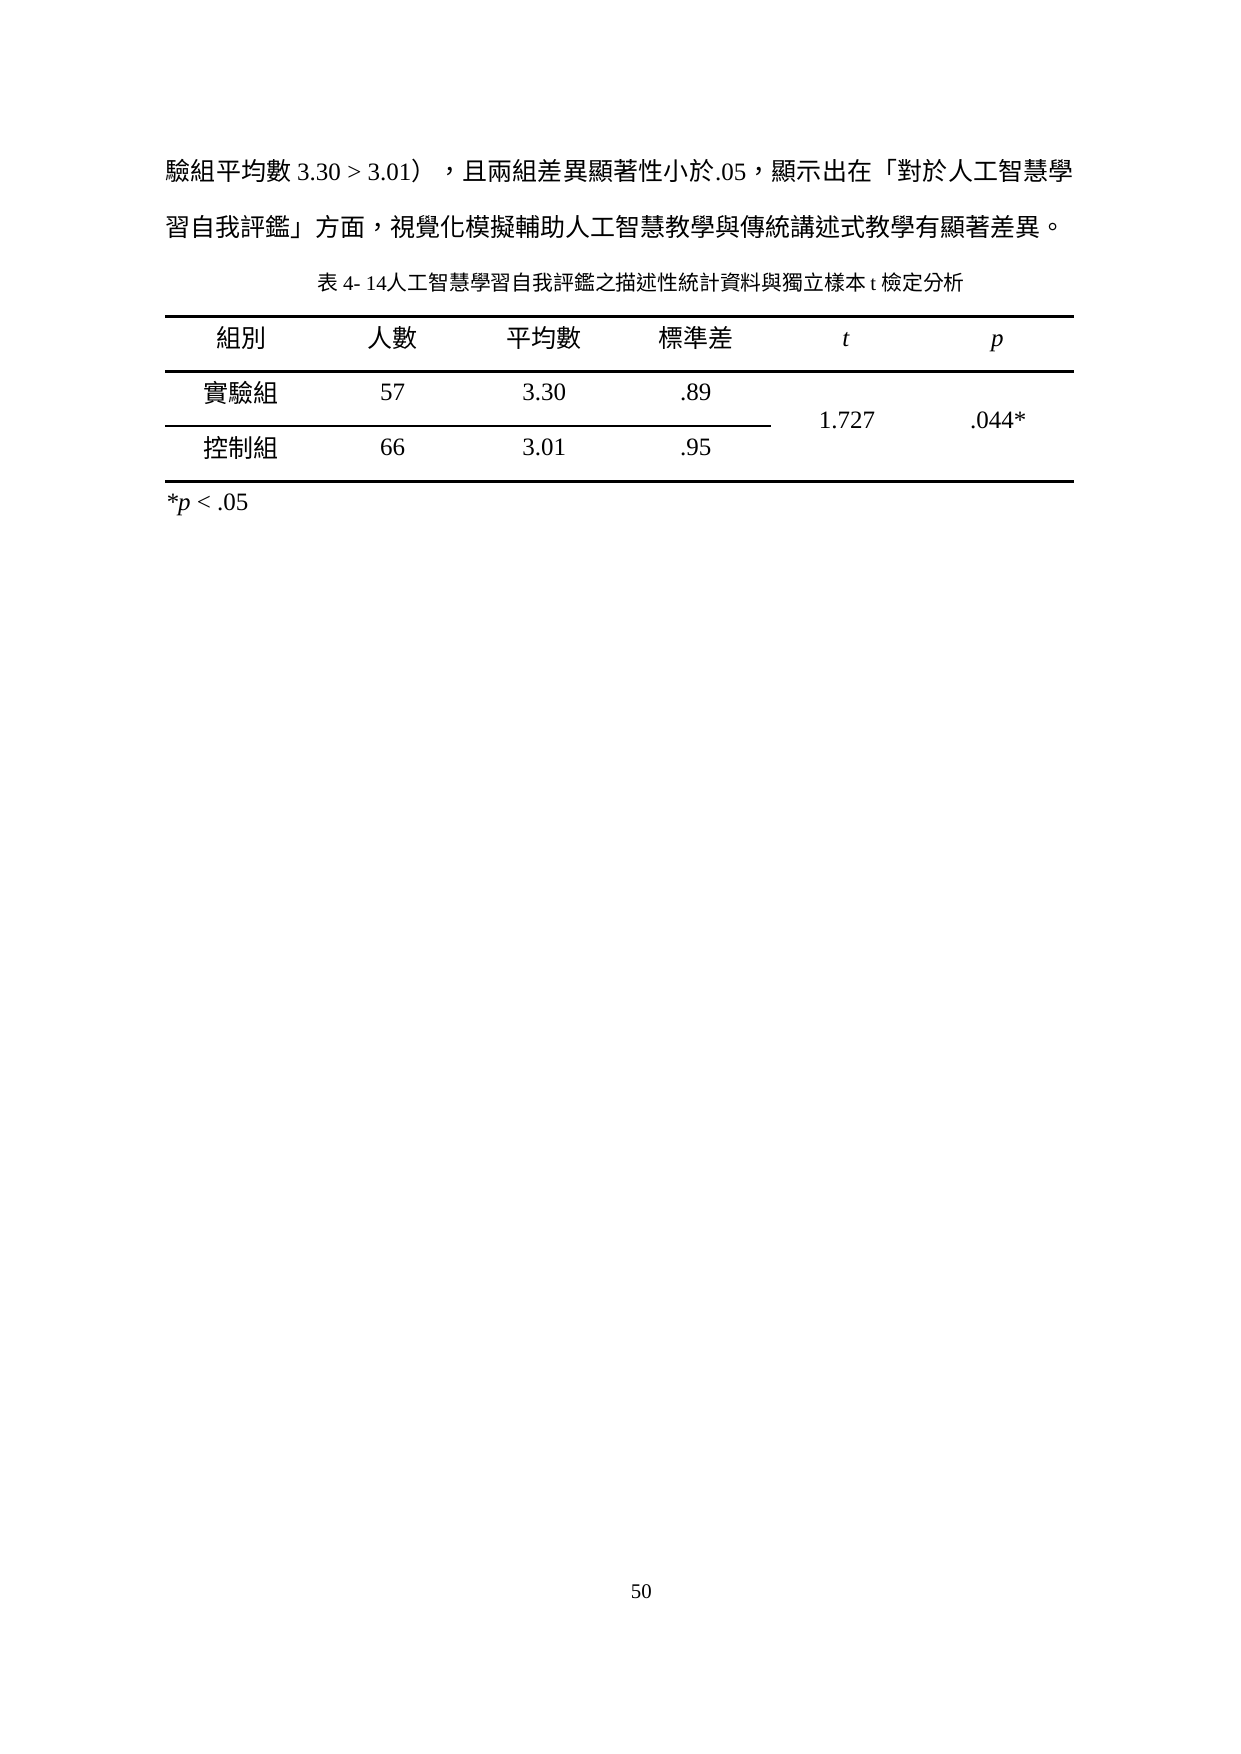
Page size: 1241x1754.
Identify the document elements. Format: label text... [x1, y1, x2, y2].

text 表 4- 14人工智慧學習自我評鑑之描述性統計資料與獨立樣本 t 檢定分析 [165, 262, 1075, 300]
table_cell 1.727 [771, 373, 922, 480]
table_cell .89 [620, 373, 771, 425]
table_cell .95 [620, 427, 771, 480]
table_header 人數 [317, 318, 468, 370]
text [165, 151, 1075, 244]
table_cell 3.01 [468, 427, 619, 480]
table_header p [923, 318, 1074, 370]
table_header t [771, 318, 922, 370]
text *p < .05 [165, 483, 1075, 520]
table_cell .044* [923, 373, 1074, 480]
table_cell 57 [317, 373, 468, 425]
table_cell 實驗組 [165, 373, 317, 425]
table_cell 控制組 [165, 427, 317, 480]
table_header 平均數 [468, 318, 619, 370]
table_header 組別 [165, 318, 317, 370]
table_cell 66 [317, 427, 468, 480]
table_header 標準差 [620, 318, 771, 370]
table_cell 3.30 [468, 373, 619, 425]
